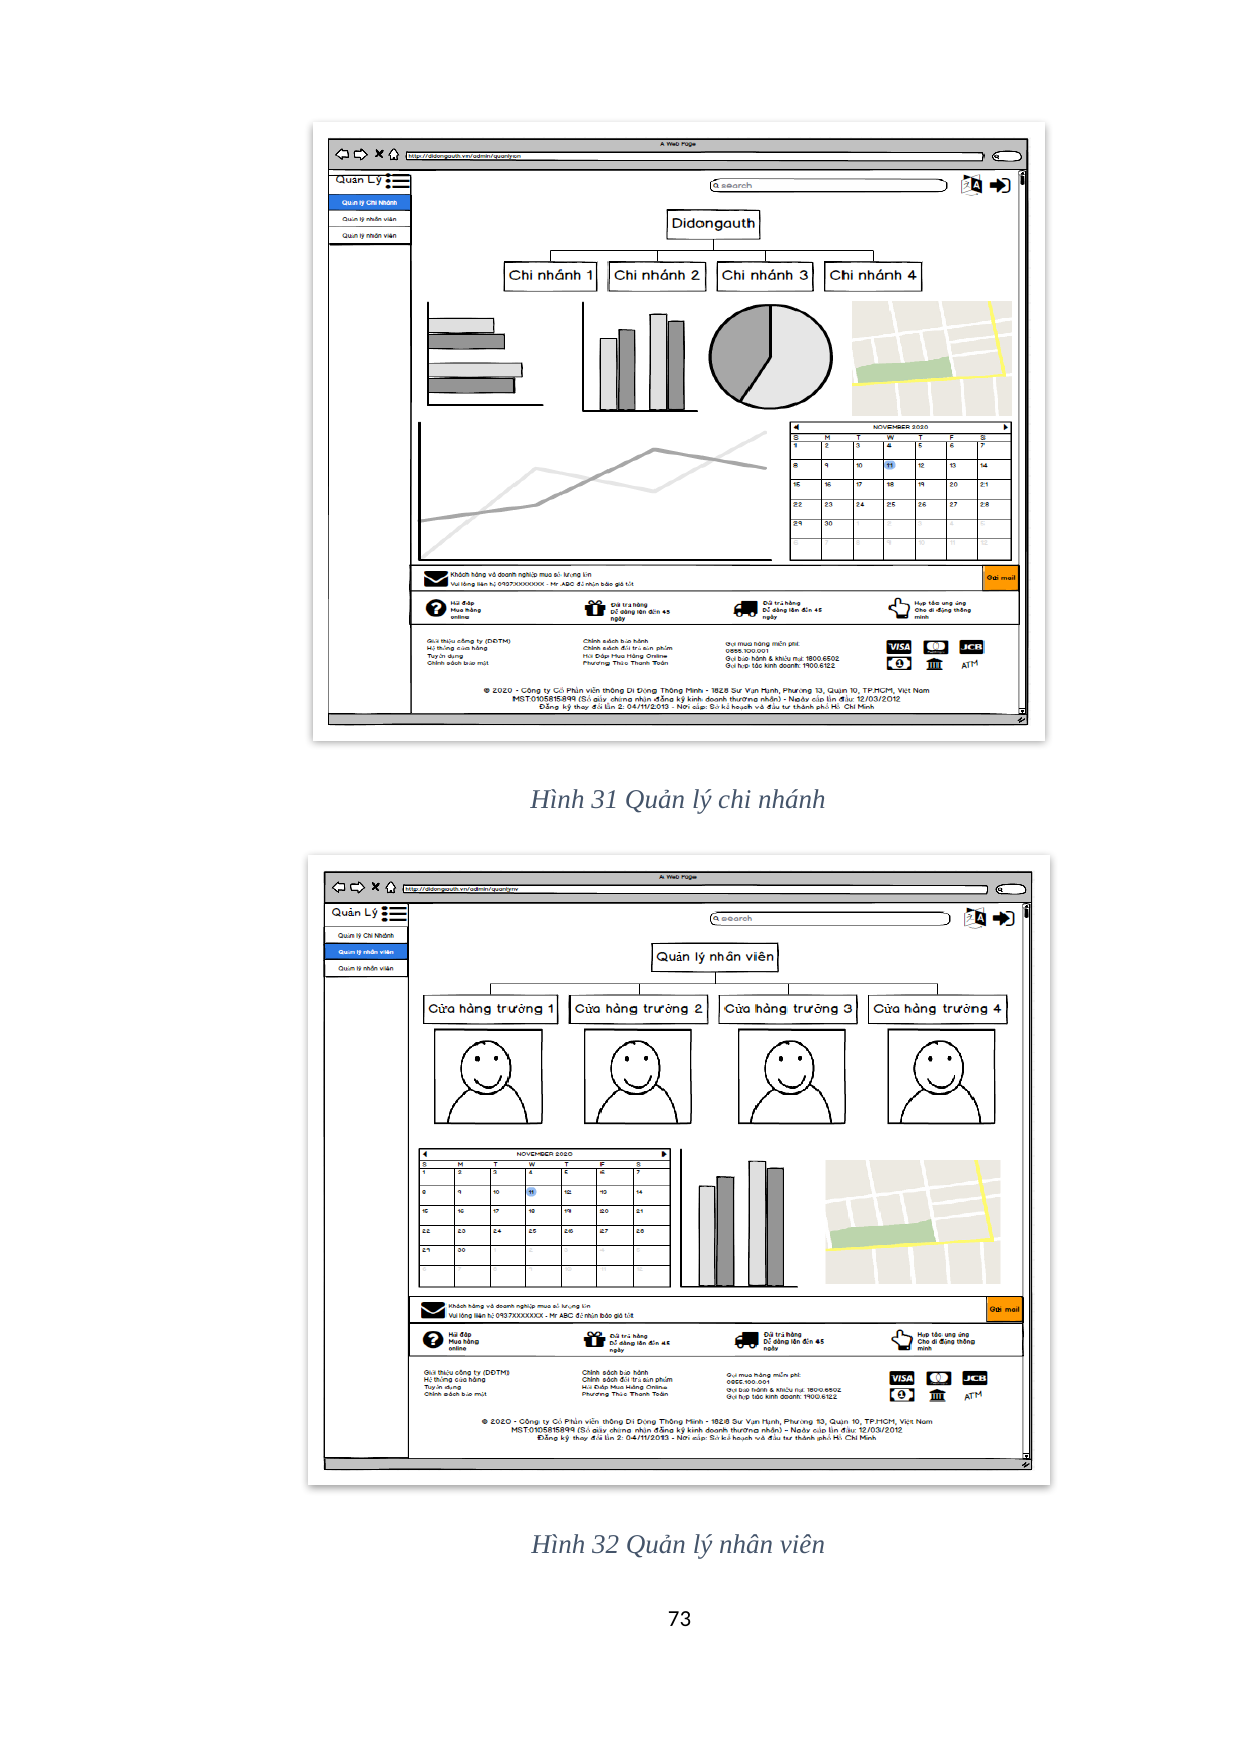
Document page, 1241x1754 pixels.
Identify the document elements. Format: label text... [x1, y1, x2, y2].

picture [323, 870, 1035, 1471]
picture [328, 137, 1031, 726]
